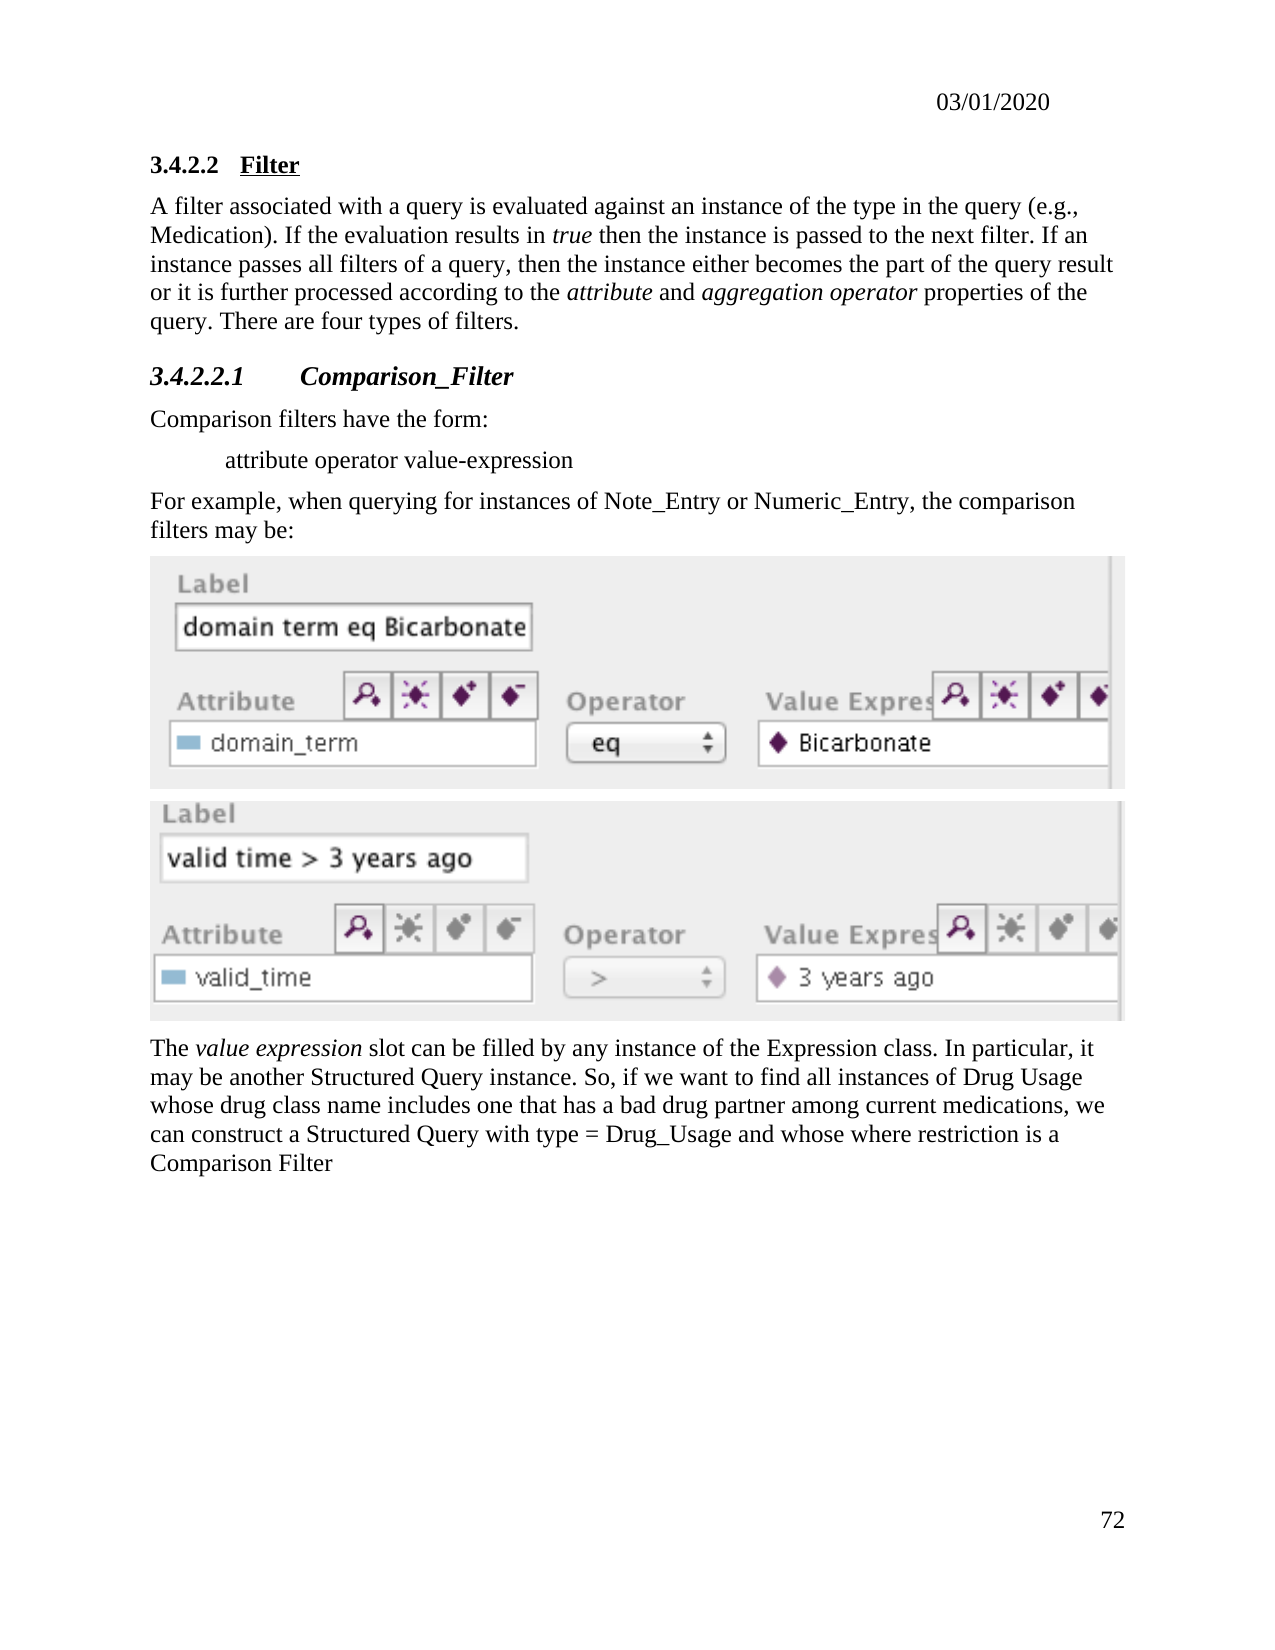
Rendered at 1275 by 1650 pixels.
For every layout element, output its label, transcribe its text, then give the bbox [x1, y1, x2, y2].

text For example, when querying for instances of Note_Entry or Numeric_Entry, the comparison filters may be: [150, 486, 1125, 544]
picture [150, 801, 1125, 1021]
text attribute operator value-expression [150, 445, 1125, 474]
text Comparison filters have the form: [150, 404, 1125, 432]
picture [150, 556, 1125, 789]
text The value expression slot can be filled by any instance of the Expression class. In particular, it may be another Structured Query instance. So, if we want to find all instances of Drug Usage whose drug class name includes one that has a bad drug partner among current medications, we can construct a Structured Query with type = Drug_Usage and whose where restriction is a Comparison Filter [150, 1033, 1125, 1177]
text A filter associated with a query is evaluated against an instance of the type in the query (e.g., Medication). If the evaluation results in true then the instance is passed to the next filter. If an instance passes all filters of a query, then the instance either becomes the part of the query result or it is further processed according to the attribute and aggregation operator properties of the query. There are four types of filters. [150, 191, 1125, 335]
subtitle ​Comparison_Filter [150, 360, 1125, 391]
subtitle ​Filter [150, 150, 1125, 179]
